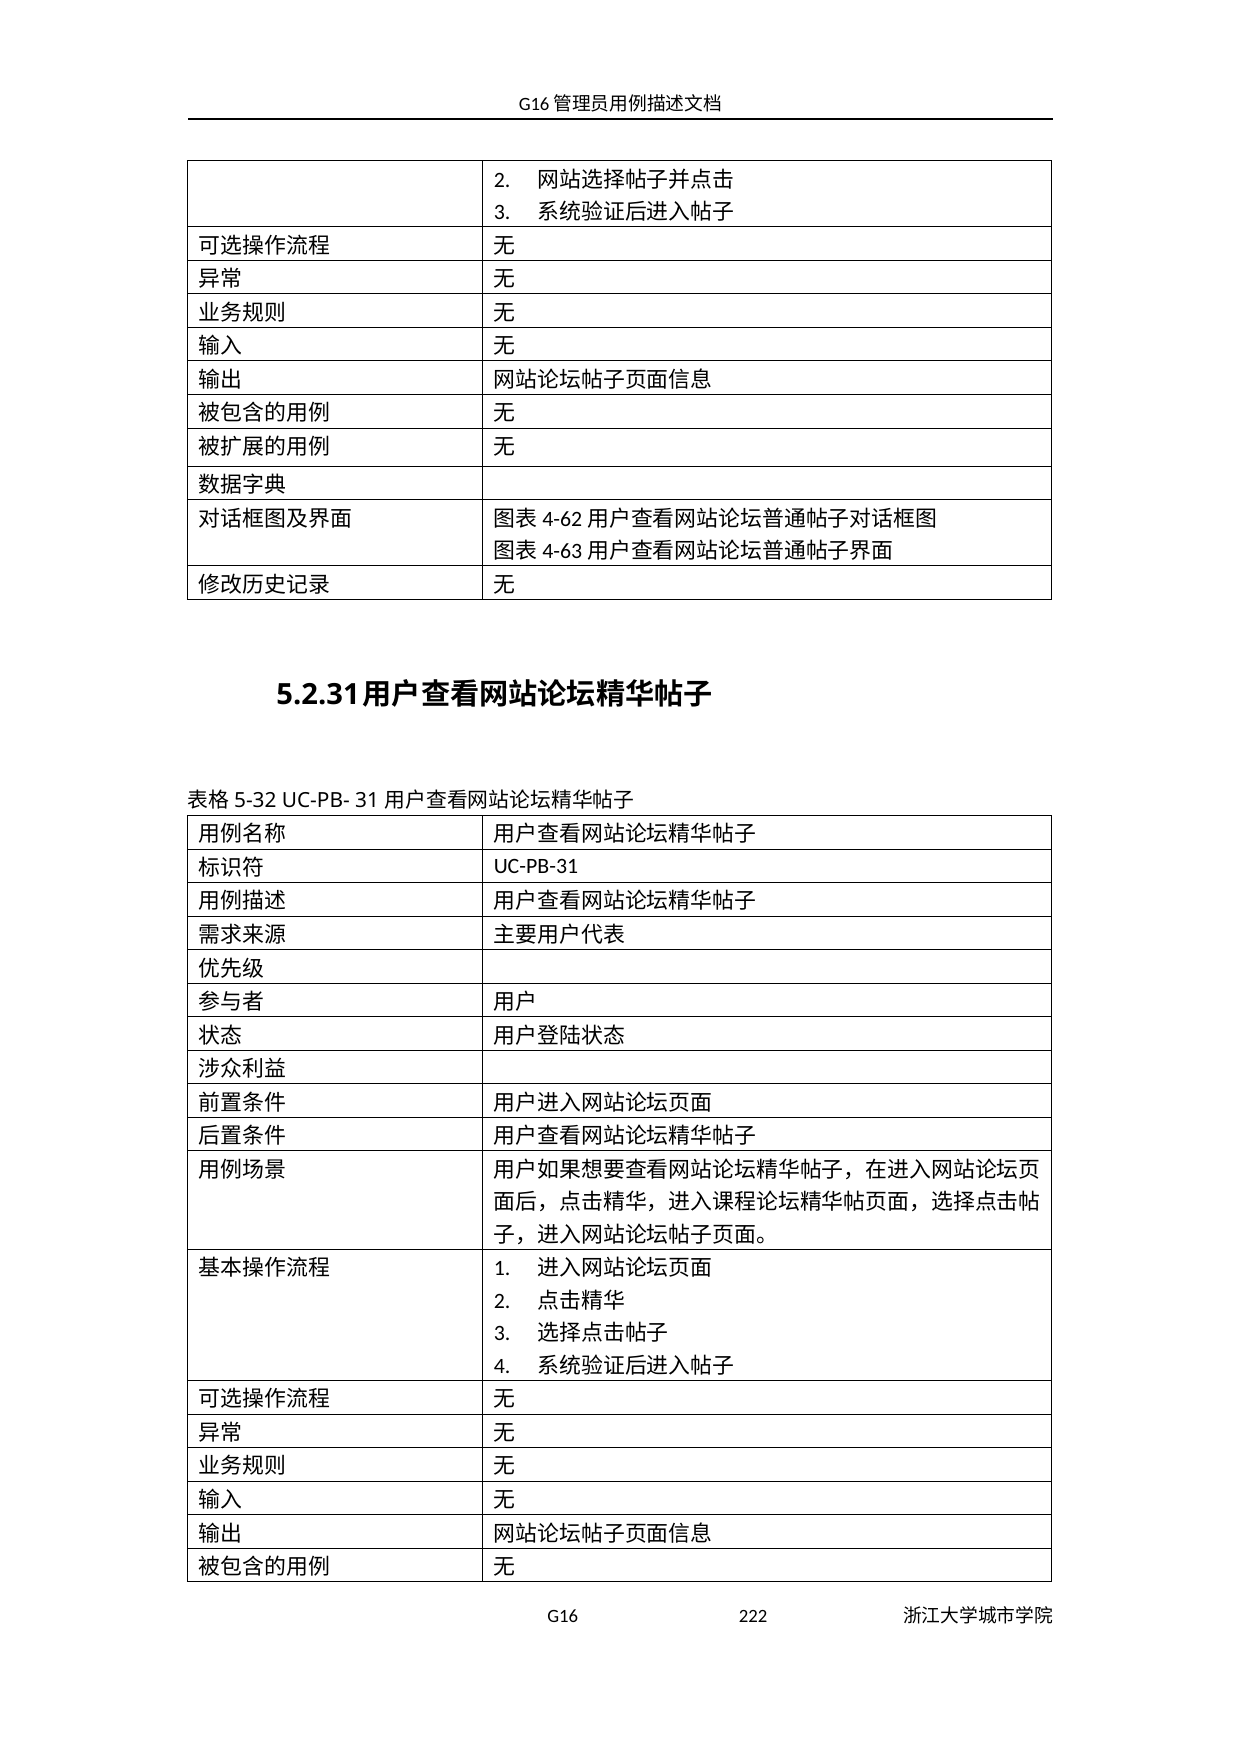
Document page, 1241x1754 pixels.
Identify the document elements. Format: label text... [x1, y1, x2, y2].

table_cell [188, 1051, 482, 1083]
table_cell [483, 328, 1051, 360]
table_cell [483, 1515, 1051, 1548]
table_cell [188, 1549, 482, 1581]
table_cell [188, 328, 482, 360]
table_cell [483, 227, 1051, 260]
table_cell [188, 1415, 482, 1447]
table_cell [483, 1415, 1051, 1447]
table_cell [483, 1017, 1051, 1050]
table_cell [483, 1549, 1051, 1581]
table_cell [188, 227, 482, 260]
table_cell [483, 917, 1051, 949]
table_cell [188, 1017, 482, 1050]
text 表格 5-32 UC-PB- 31 用户查看网站论坛精华帖子 [187, 782, 1053, 815]
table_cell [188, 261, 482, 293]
subtitle 用户查看网站论坛精华帖子 [276, 659, 1053, 724]
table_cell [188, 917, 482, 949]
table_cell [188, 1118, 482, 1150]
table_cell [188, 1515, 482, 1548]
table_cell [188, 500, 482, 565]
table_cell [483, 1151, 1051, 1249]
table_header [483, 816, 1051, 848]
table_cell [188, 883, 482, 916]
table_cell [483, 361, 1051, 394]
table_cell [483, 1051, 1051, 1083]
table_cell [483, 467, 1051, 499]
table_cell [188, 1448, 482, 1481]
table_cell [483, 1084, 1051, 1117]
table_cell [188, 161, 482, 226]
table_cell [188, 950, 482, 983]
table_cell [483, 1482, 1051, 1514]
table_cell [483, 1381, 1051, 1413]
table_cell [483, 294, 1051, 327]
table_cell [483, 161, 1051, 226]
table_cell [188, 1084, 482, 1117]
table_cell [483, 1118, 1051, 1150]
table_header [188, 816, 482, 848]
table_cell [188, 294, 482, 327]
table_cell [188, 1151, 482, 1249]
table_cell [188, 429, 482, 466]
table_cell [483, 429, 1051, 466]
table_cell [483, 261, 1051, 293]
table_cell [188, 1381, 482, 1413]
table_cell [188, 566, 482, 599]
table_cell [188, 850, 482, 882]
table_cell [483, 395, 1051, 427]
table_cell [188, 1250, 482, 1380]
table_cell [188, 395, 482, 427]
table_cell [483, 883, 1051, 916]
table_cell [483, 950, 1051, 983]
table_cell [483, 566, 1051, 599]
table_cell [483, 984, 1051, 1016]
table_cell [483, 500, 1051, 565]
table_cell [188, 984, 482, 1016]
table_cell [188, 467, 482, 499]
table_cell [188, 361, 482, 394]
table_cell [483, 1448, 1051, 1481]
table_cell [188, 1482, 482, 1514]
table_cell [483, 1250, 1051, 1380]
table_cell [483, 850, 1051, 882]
